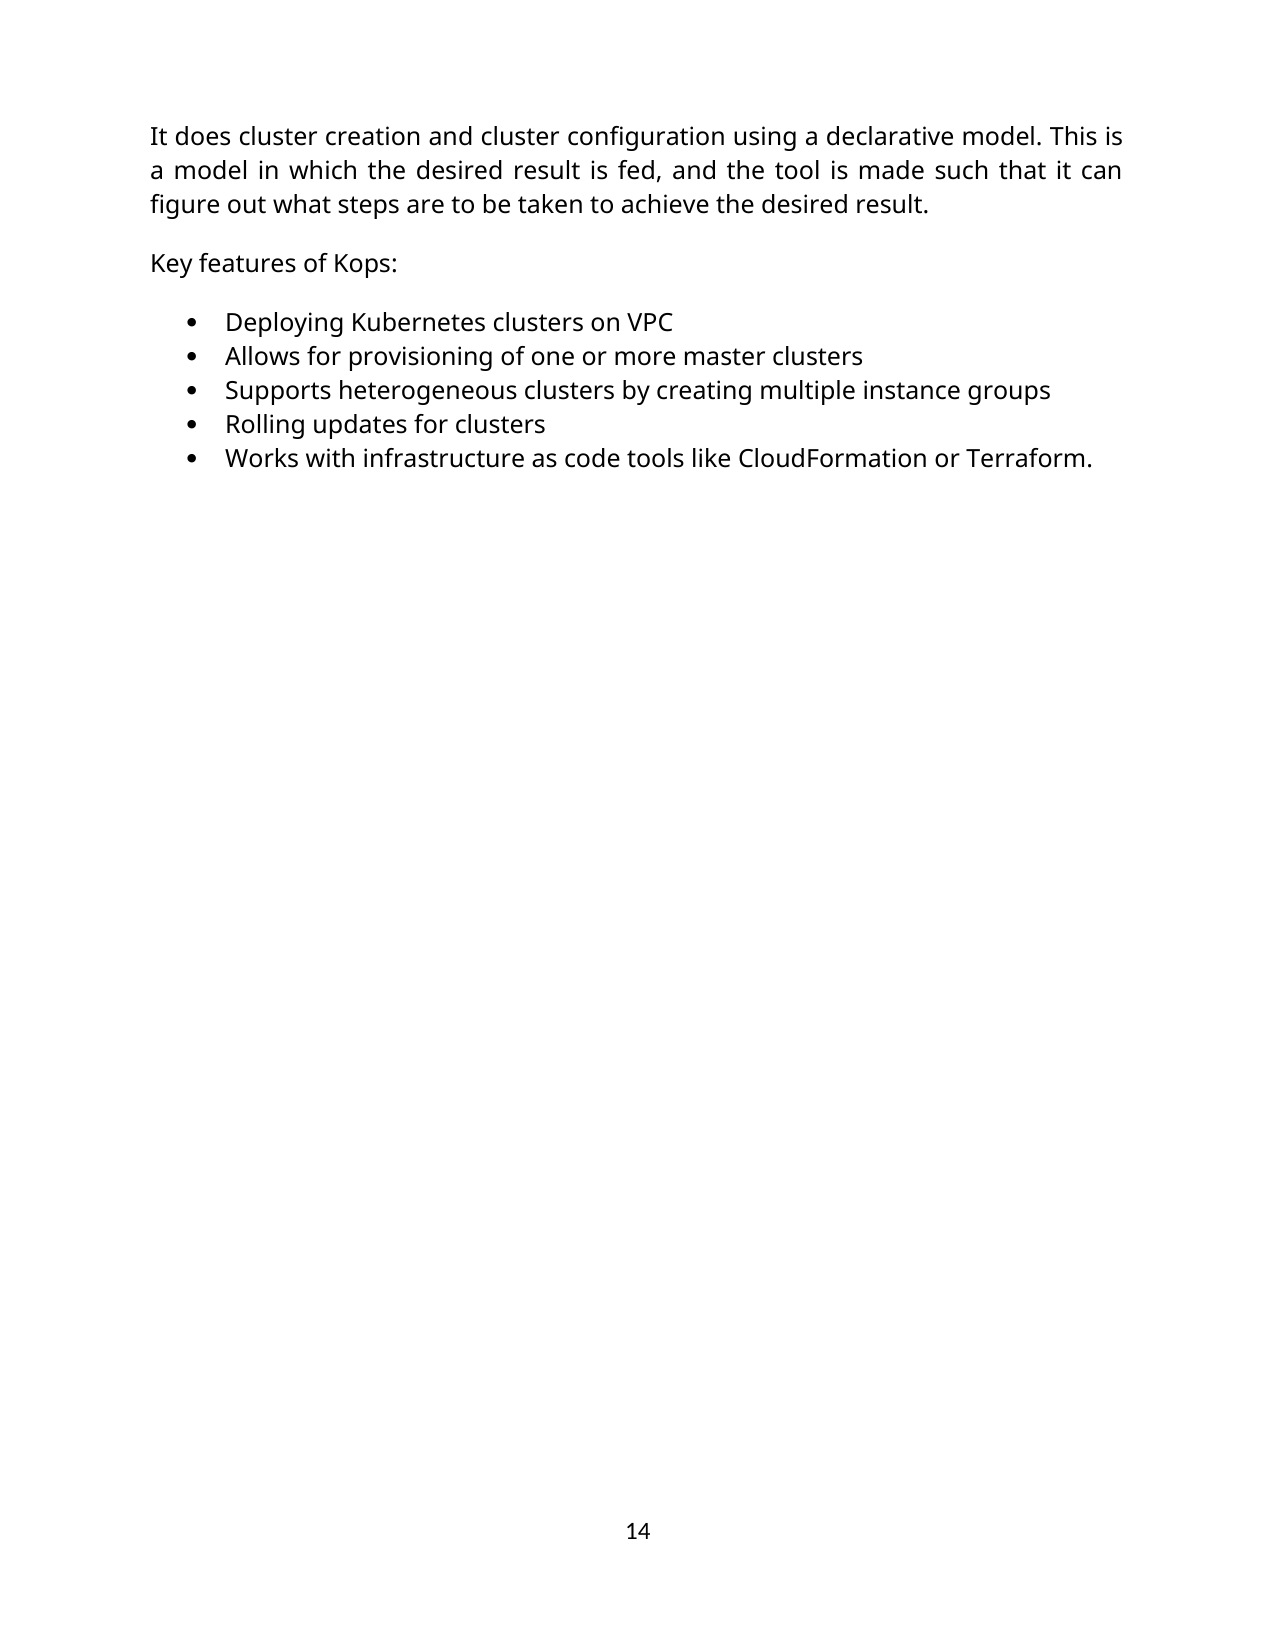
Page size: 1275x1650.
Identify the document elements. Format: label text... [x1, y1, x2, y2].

list Deploying Kubernetes clusters on VPC [187, 304, 1125, 338]
list Supports heterogeneous clusters by creating multiple instance groups [187, 373, 1125, 407]
text Key features of Kops: [150, 245, 1125, 279]
text It does cluster creation and cluster configuration using a declarative model. This is a model in which the desired result is fed, and the tool is made such that it can figure out what steps are to be taken to achieve the desired result. [150, 118, 1125, 220]
list Allows for provisioning of one or more master clusters [187, 338, 1125, 373]
list Works with infrastructure as code tools like CloudFormation or Terraform. [187, 441, 1125, 475]
list Rolling updates for clusters [187, 407, 1125, 441]
